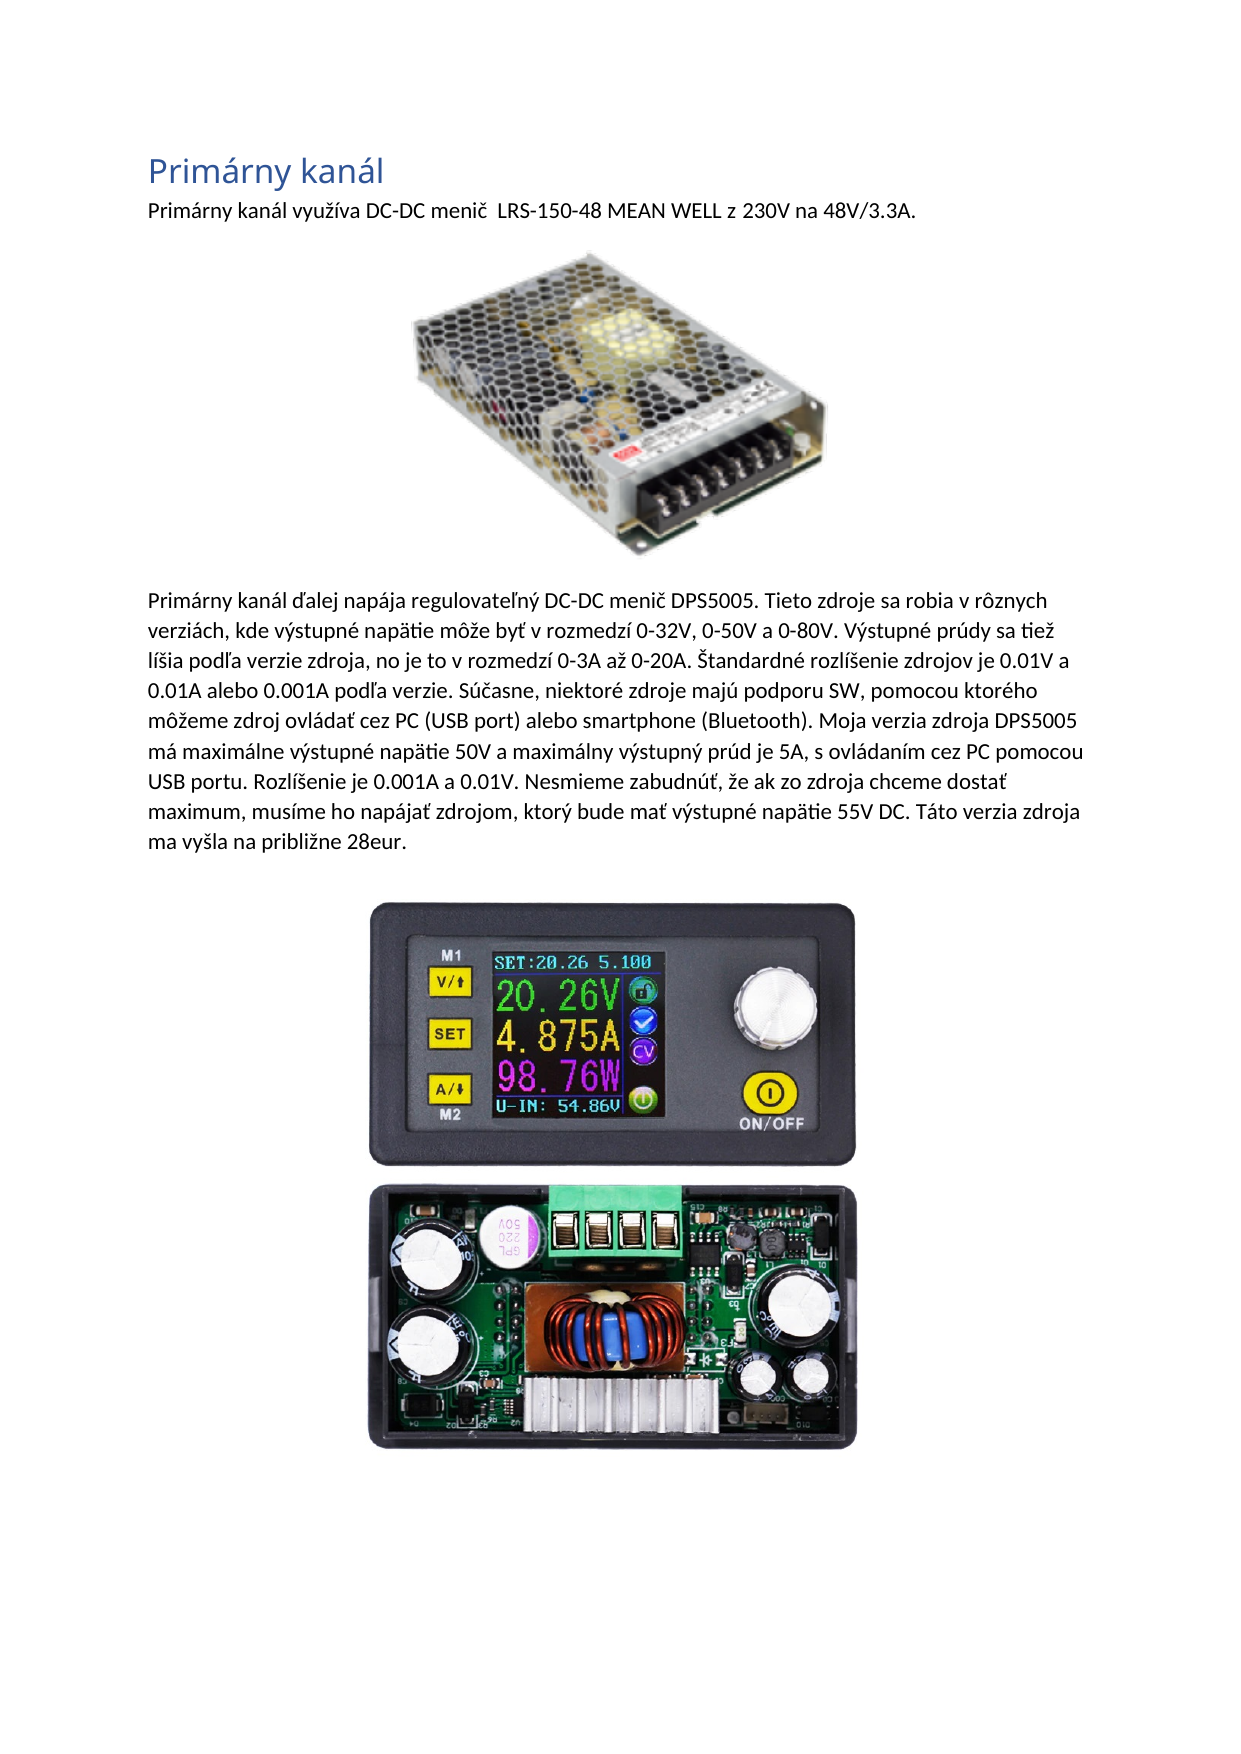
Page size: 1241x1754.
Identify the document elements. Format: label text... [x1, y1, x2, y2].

picture [317, 874, 924, 1481]
text Primárny kanál využíva DC-DC menič LRS-150-48 MEAN WELL z 230V na 48V/3.3A. [148, 197, 1093, 224]
picture [401, 243, 839, 567]
subtitle Primárny kanál [148, 148, 1093, 193]
text Primárny kanál ďalej napája regulovateľný DC-DC menič DPS5005. Tieto zdroje sa robia v rôznych verziách, kde výstupné napätie môže byť v rozmedzí 0-32V, 0-50V a 0-80V. Výstupné prúdy sa tiež líšia podľa verzie zdroja, no je to v rozmedzí 0-3A až 0-20A. Štandardné rozlíšenie zdrojov je 0.01V a 0.01A alebo 0.001A podľa verzie. Súčasne, niektoré zdroje majú podporu SW, pomocou ktorého môžeme zdroj ovládať cez PC (USB port) alebo smartphone (Bluetooth). Moja verzia zdroja DPS5005 má maximálne výstupné napätie 50V a maximálny výstupný prúd je 5A, s ovládaním cez PC pomocou USB portu. Rozlíšenie je 0.001A a 0.01V. Nesmieme zabudnúť, že ak zo zdroja chceme dostať maximum, musíme ho napájať zdrojom, ktorý bude mať výstupné napätie 55V DC. Táto verzia zdroja ma vyšla na približne 28eur. [148, 586, 1093, 855]
